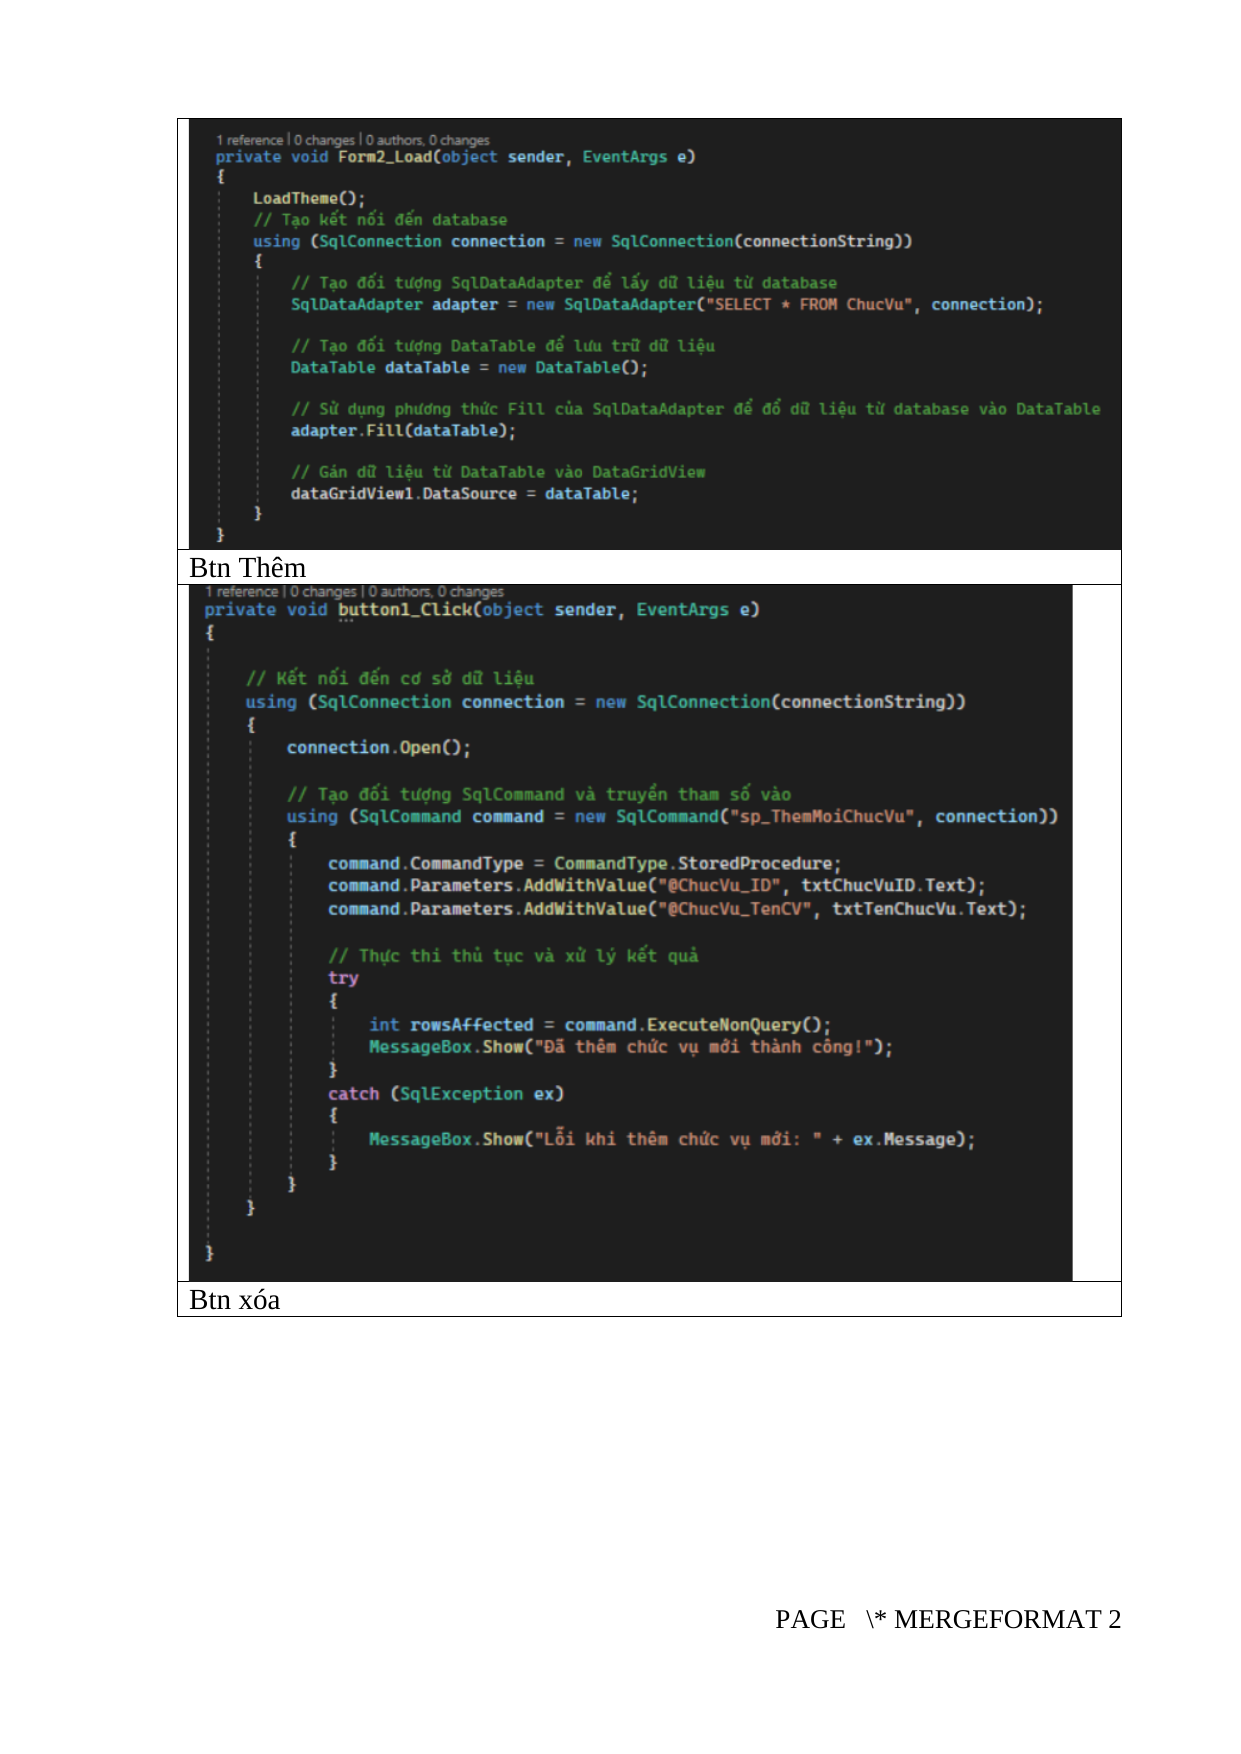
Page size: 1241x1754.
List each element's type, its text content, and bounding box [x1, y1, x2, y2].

table_cell [178, 119, 188, 549]
picture [188, 119, 1122, 550]
table_cell [1073, 585, 1121, 1281]
table_cell [178, 585, 188, 1281]
picture [188, 585, 1073, 1282]
table_cell Btn xóa [178, 1282, 1121, 1316]
table_cell Btn Thêm [178, 550, 1121, 584]
